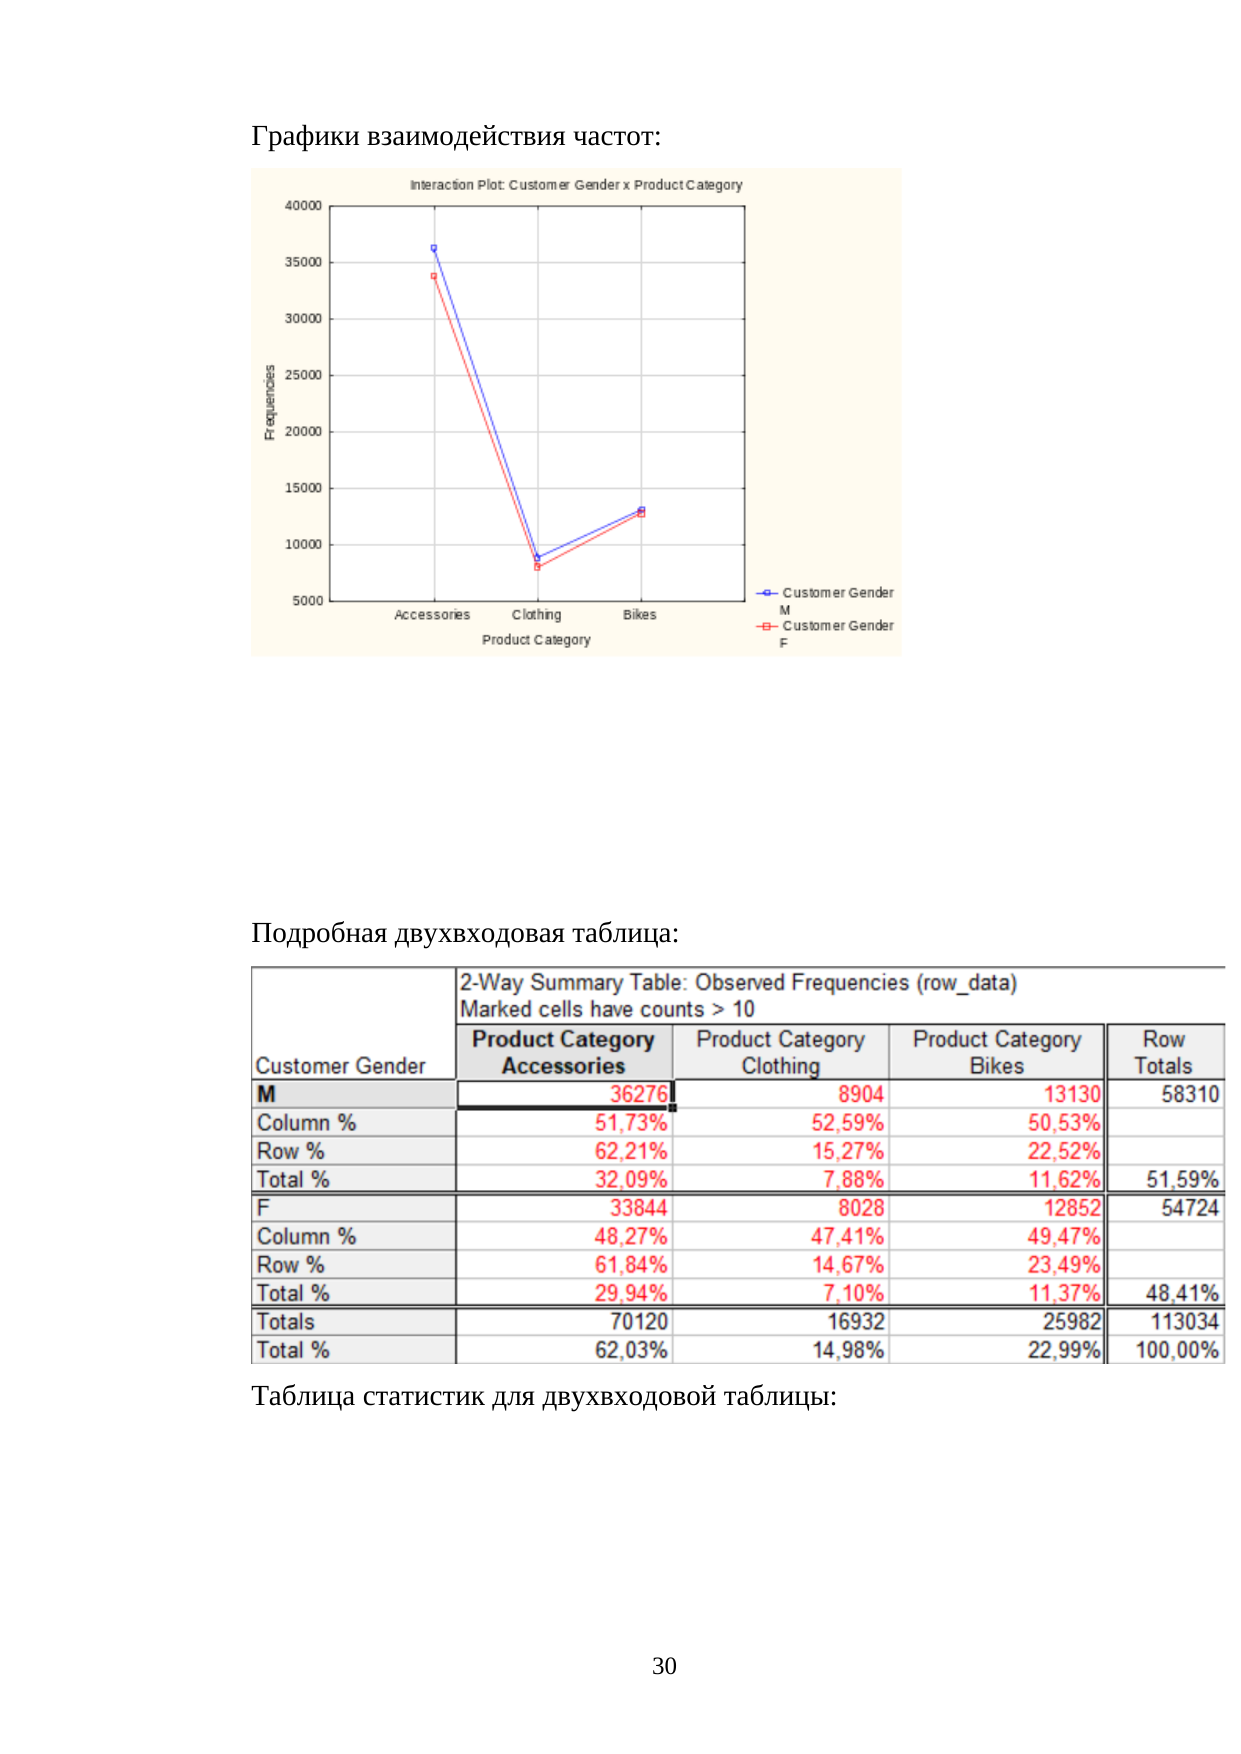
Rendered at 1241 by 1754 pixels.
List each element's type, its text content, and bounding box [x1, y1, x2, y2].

text Графики взаимодействия частот: [177, 118, 1152, 152]
text Таблица статистик для двухвходовой таблицы: [177, 1378, 1152, 1411]
picture [251, 966, 1226, 1364]
text Подробная двухвходовая таблица: [177, 916, 1152, 949]
